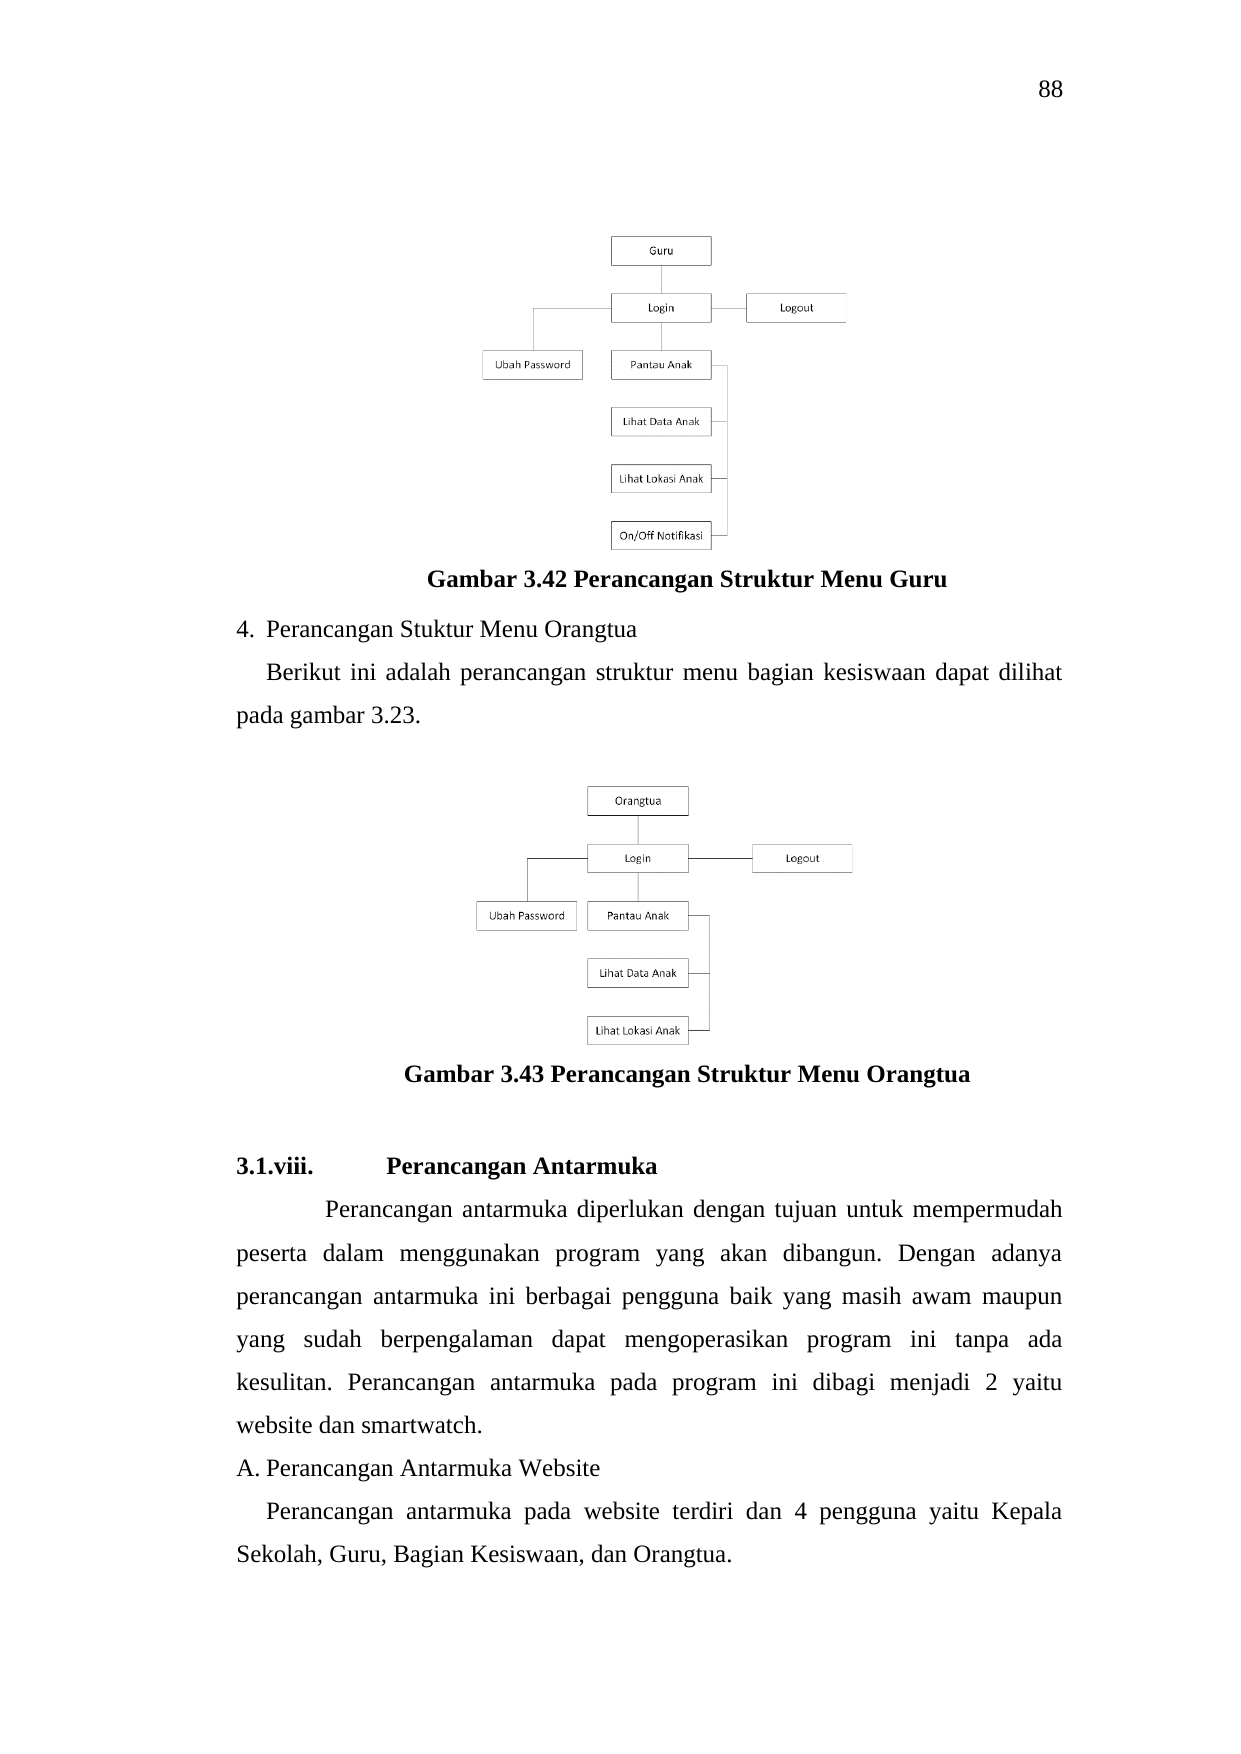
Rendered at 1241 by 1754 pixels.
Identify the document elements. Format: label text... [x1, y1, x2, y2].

picture [482, 236, 847, 550]
picture [476, 786, 853, 1045]
list Perancangan Antarmuka Website [236, 1453, 1063, 1482]
subtitle Perancangan Antarmuka [236, 1151, 1063, 1180]
text Berikut ini adalah perancangan struktur menu bagian kesiswaan dapat dilihat pada gambar 3.23. [236, 657, 1063, 729]
text Perancangan antarmuka diperlukan dengan tujuan untuk mempermudah peserta dalam menggunakan program yang akan dibangun. Dengan adanya perancangan antarmuka ini berbagai pengguna baik yang masih awam maupun yang sudah berpengalaman dapat mengoperasikan program ini tanpa ada kesulitan. Perancangan antarmuka pada program ini dibagi menjadi 2 yaitu website dan smartwatch. [236, 1194, 1063, 1439]
list Perancangan antarmuka pada website terdiri dan 4 pengguna yaitu Kepala Sekolah, Guru, Bagian Kesiswaan, dan Orangtua. [236, 1496, 1063, 1568]
list Perancangan Stuktur Menu Orangtua [236, 614, 1063, 643]
